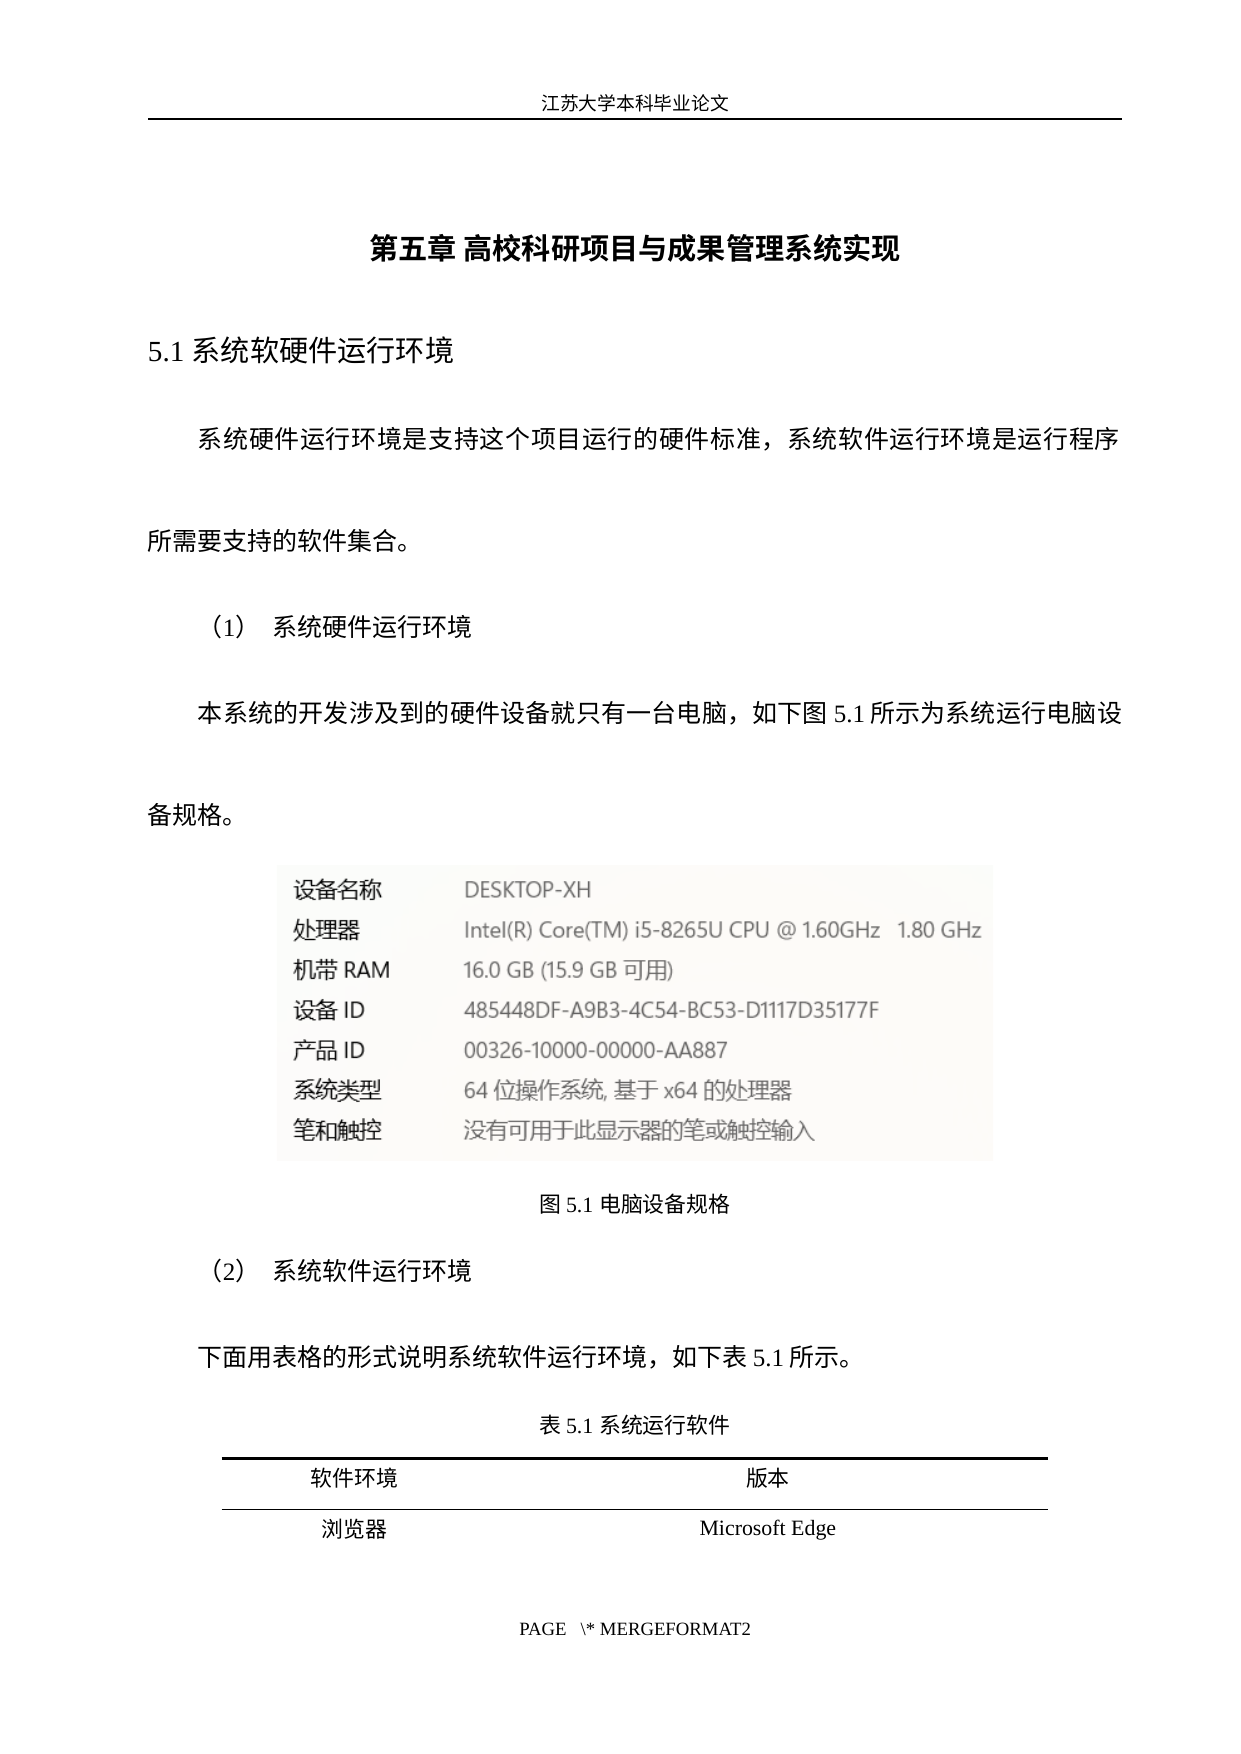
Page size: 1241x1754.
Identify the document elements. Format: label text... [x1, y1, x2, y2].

text 本系统的开发涉及到的硬件设备就只有一台电脑，如下图5.1所示为系统运行电脑设备规格。 [148, 677, 1122, 847]
text 系统硬件运行环境是支持这个项目运行的硬件标准，系统软件运行环境是运行程序所需要支持的软件集合。 [148, 403, 1122, 573]
table_cell 浏览器 [222, 1510, 487, 1559]
picture [276, 865, 994, 1161]
text 第五章 高校科研项目与成果管理系统实现 [148, 213, 1122, 281]
text 表5.1 系统运行软件 [148, 1407, 1122, 1441]
text 5.1 系统软硬件运行环境 [148, 314, 1122, 382]
list 系统硬件运行环境 [198, 591, 1122, 659]
list 系统软件运行环境 [198, 1235, 1122, 1303]
table_cell Microsoft Edge [487, 1510, 1048, 1559]
table_header 版本 [487, 1460, 1048, 1508]
table_header 软件环境 [222, 1460, 487, 1508]
text 图5.1 电脑设备规格 [148, 1185, 1122, 1219]
text 下面用表格的形式说明系统软件运行环境，如下表5.1所示。 [148, 1321, 1122, 1389]
